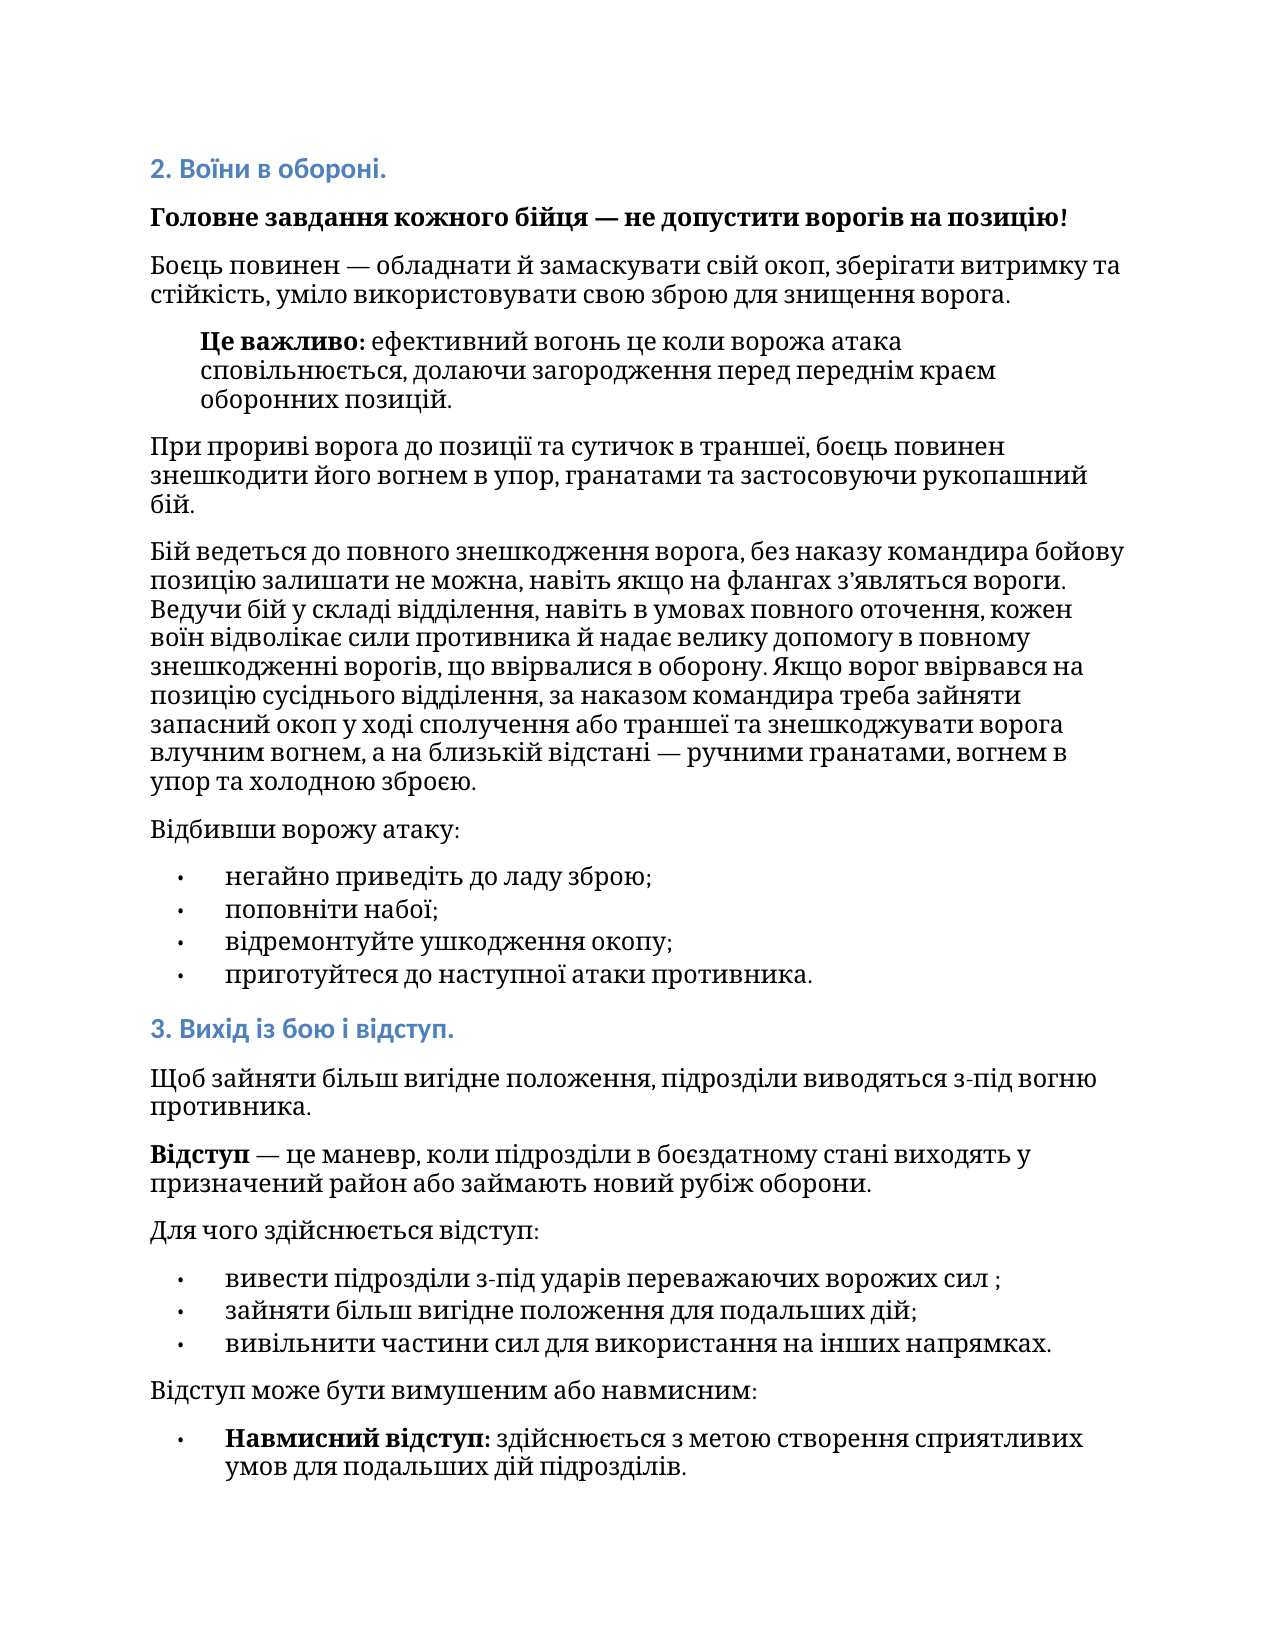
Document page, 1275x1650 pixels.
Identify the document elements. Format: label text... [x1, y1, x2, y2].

text Головне завдання кожного бійця — не допустити ворогів на позицію! [150, 204, 1125, 233]
text Бій ведеться до повного знешкодження ворога, без наказу командира бойову позицію залишати не можна, навіть якщо на флангах з’являться вороги. Ведучи бій у складі відділення, навіть в умовах повного оточення, кожен воїн відволікає сили противника й надає велику допомогу в повному знешкодженні ворогів, що ввірвалися в оборону. Якщо ворог ввірвався на позицію сусіднього відділення, за наказом командира треба зайняти запасний окоп у ході сполучення або траншеї та знешкоджувати ворога влучним вогнем, а на близькій відстані — ручними гранатами, вогнем в упор та холодною зброєю. [150, 538, 1125, 797]
text При прориві ворога до позиції та сутичок в траншеї, боєць повинен знешкодити його вогнем в упор, гранатами та застосовуючи рукопашний бій. [150, 433, 1125, 519]
list відремонтуйте ушкодження окопу; [175, 928, 1125, 957]
text Щоб зайняти більш вигідне положення, підрозділи виводяться з-під вогню противника. [150, 1064, 1125, 1122]
list приготуйтеся до наступної атаки противника. [175, 961, 1125, 989]
text Для чого здійснюється відступ: [150, 1217, 1125, 1246]
text Відступ — це маневр, коли підрозділи в боєздатному стані виходять у призначений район або займають новий рубіж оборони. [150, 1141, 1125, 1198]
text Відступ може бути вимушеним або навмисним: [150, 1377, 1125, 1406]
list негайно приведіть до ладу зброю; [175, 863, 1125, 892]
subtitle 2. Воїни в обороні. [150, 150, 1125, 186]
text Відбивши ворожу атаку: [150, 816, 1125, 844]
list вивільнити частини сил для використання на інших напрямках. [175, 1329, 1125, 1358]
text Боєць повинен — обладнати й замаскувати свій окоп, зберігати витримку та стійкість, уміло використовувати свою зброю для знищення ворога. [150, 252, 1125, 309]
list поповніти набої; [175, 896, 1125, 924]
text Це важливо: ефективний вогонь це коли ворожа атака сповільнюється, долаючи загородження перед переднім краєм оборонних позицій. [200, 328, 1075, 414]
list Навмисний відступ: здійснюється з метою створення сприятливих умов для подальших дій підрозділів. [175, 1424, 1125, 1482]
subtitle 3. Вихід із бою і відступ. [150, 1010, 1125, 1046]
list вивести підрозділи з-під ударів переважаючих ворожих сил ; [175, 1264, 1125, 1293]
list зайняти більш вигідне положення для подальших дій; [175, 1297, 1125, 1326]
